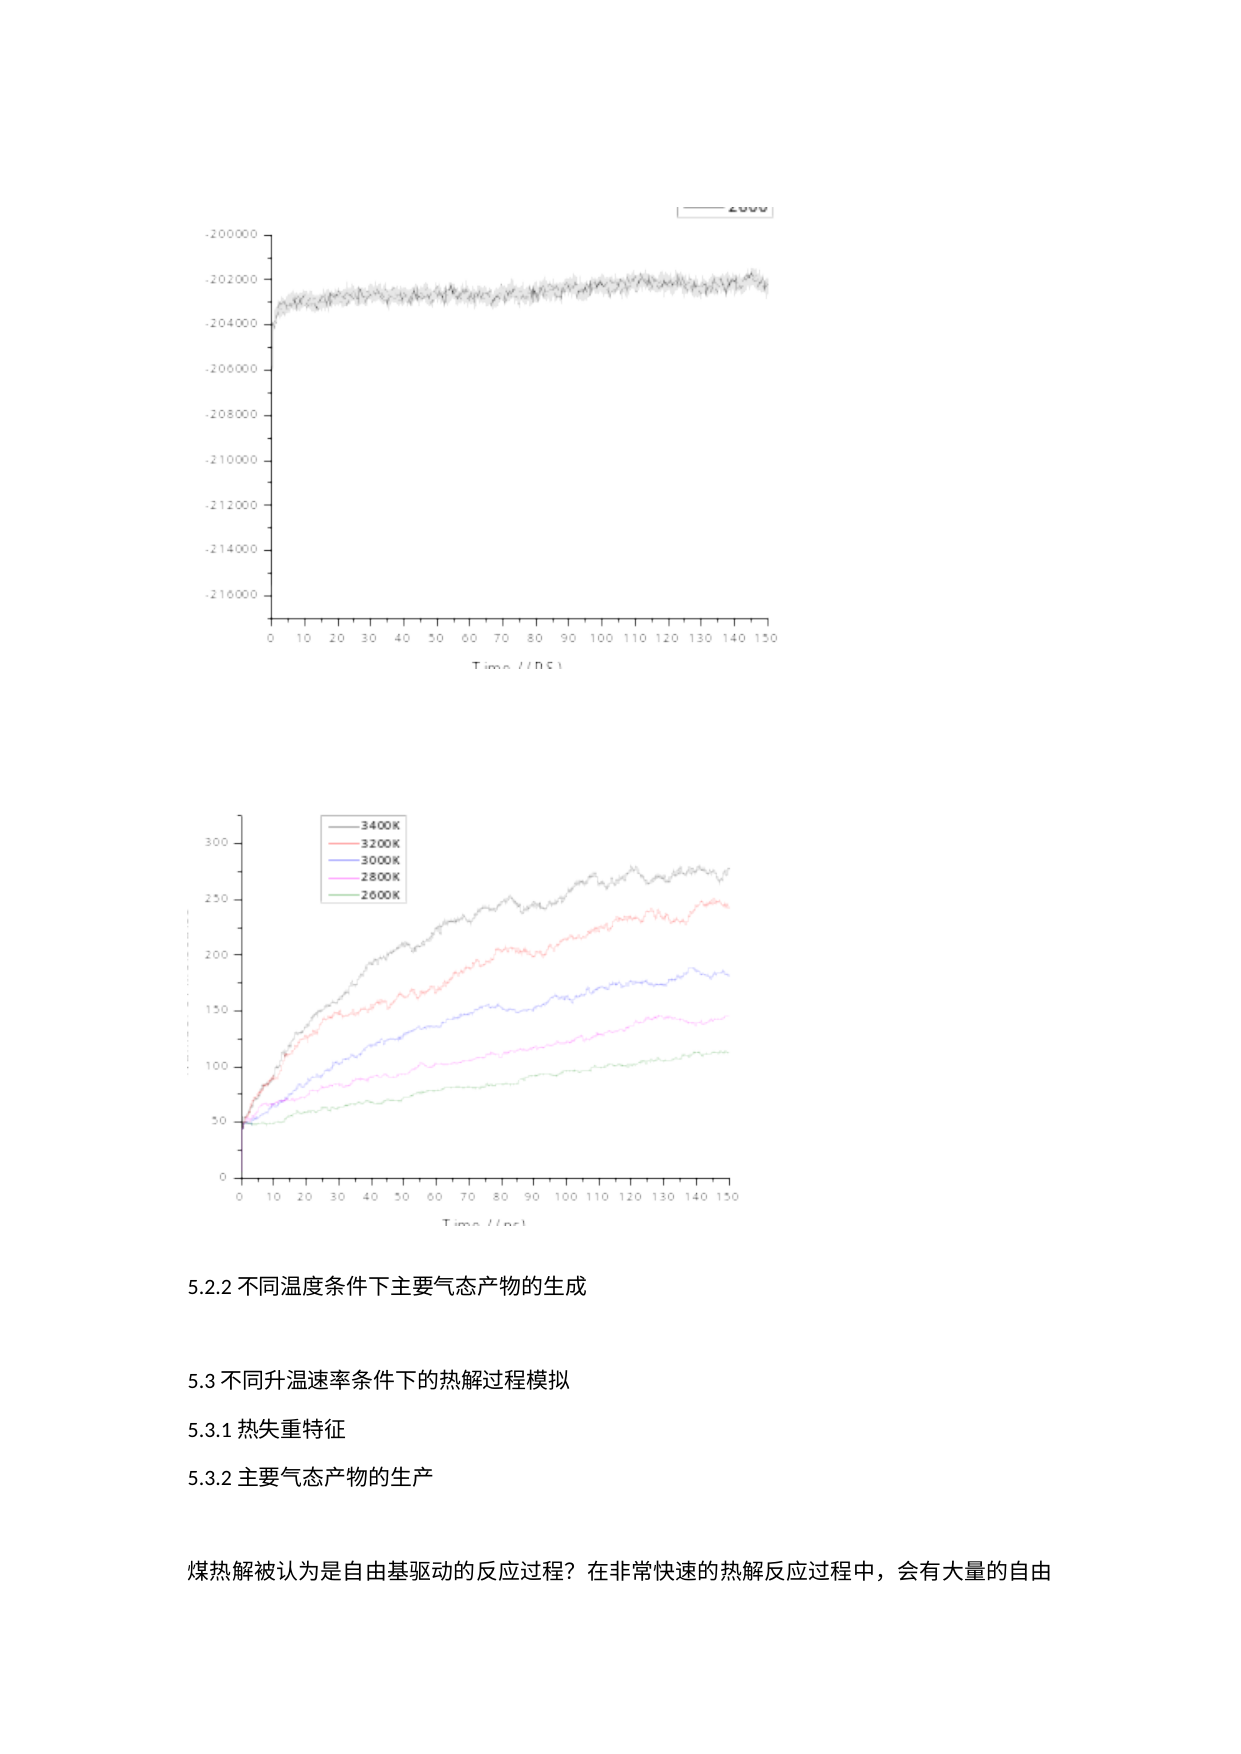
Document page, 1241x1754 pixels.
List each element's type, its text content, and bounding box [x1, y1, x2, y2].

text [187, 1554, 1053, 1586]
text 5.2.2 不同温度条件下主要气态产物的生成 [187, 1269, 1053, 1301]
text 5.3.1 热失重特征 [187, 1411, 1053, 1444]
text 5.3.2 主要气态产物的生产 [187, 1459, 1053, 1492]
text 5.3 不同升温速率条件下的热解过程模拟 [187, 1363, 1053, 1395]
